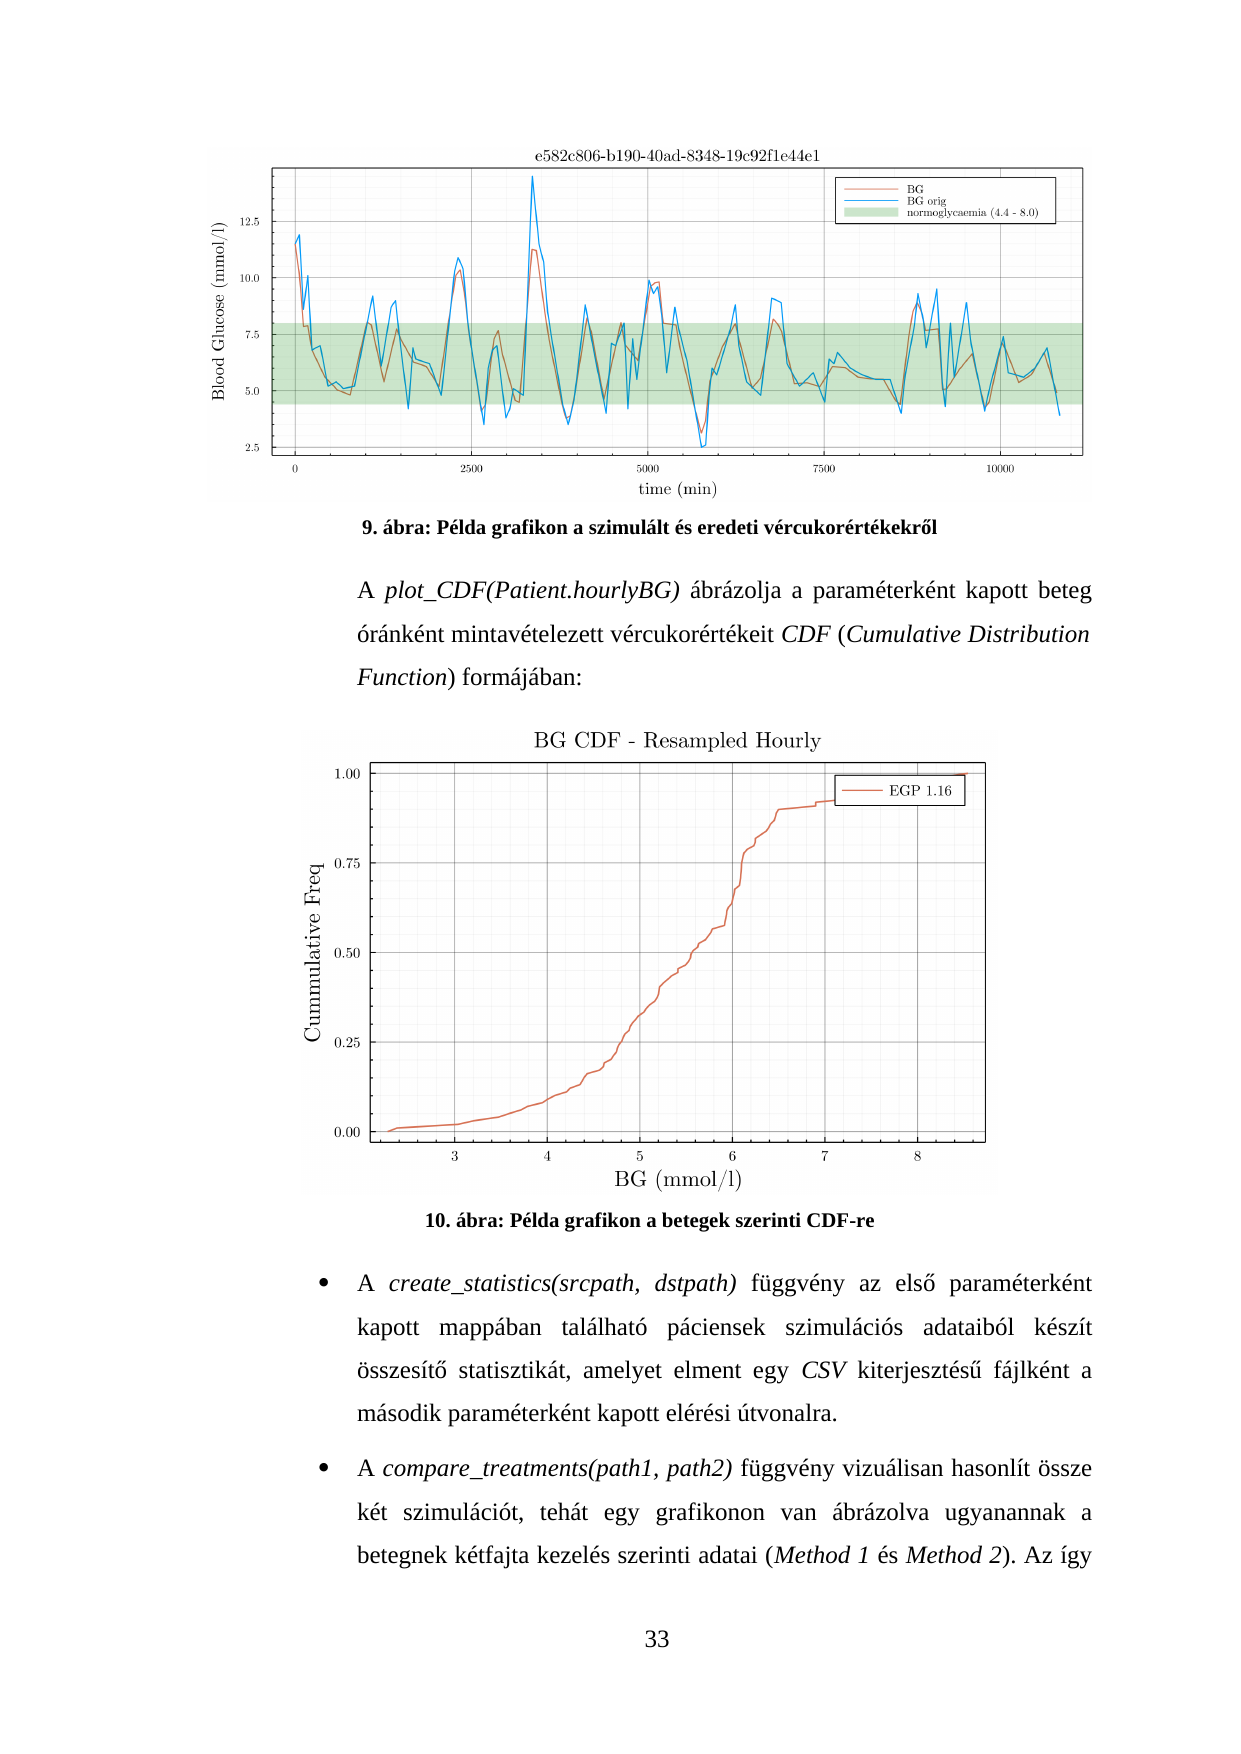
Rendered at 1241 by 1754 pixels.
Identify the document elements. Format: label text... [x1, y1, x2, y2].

list A plot_CDF(Patient.hourlyBG) ábrázolja a paraméterként kapott beteg óránként mintavételezett vércukorértékeit CDF (Cumulative Distribution Function) formájában: [357, 576, 1092, 691]
picture [206, 147, 1093, 502]
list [319, 1453, 1092, 1568]
picture [300, 730, 999, 1195]
list A create_statistics(srcpath, dstpath) függvény az első paraméterként kapott mappában található páciensek szimulációs adataiból készít összesítő statisztikát, amelyet elment egy CSV kiterjesztésű fájlként a második paraméterként kapott elérési útvonalra. [319, 1268, 1092, 1427]
